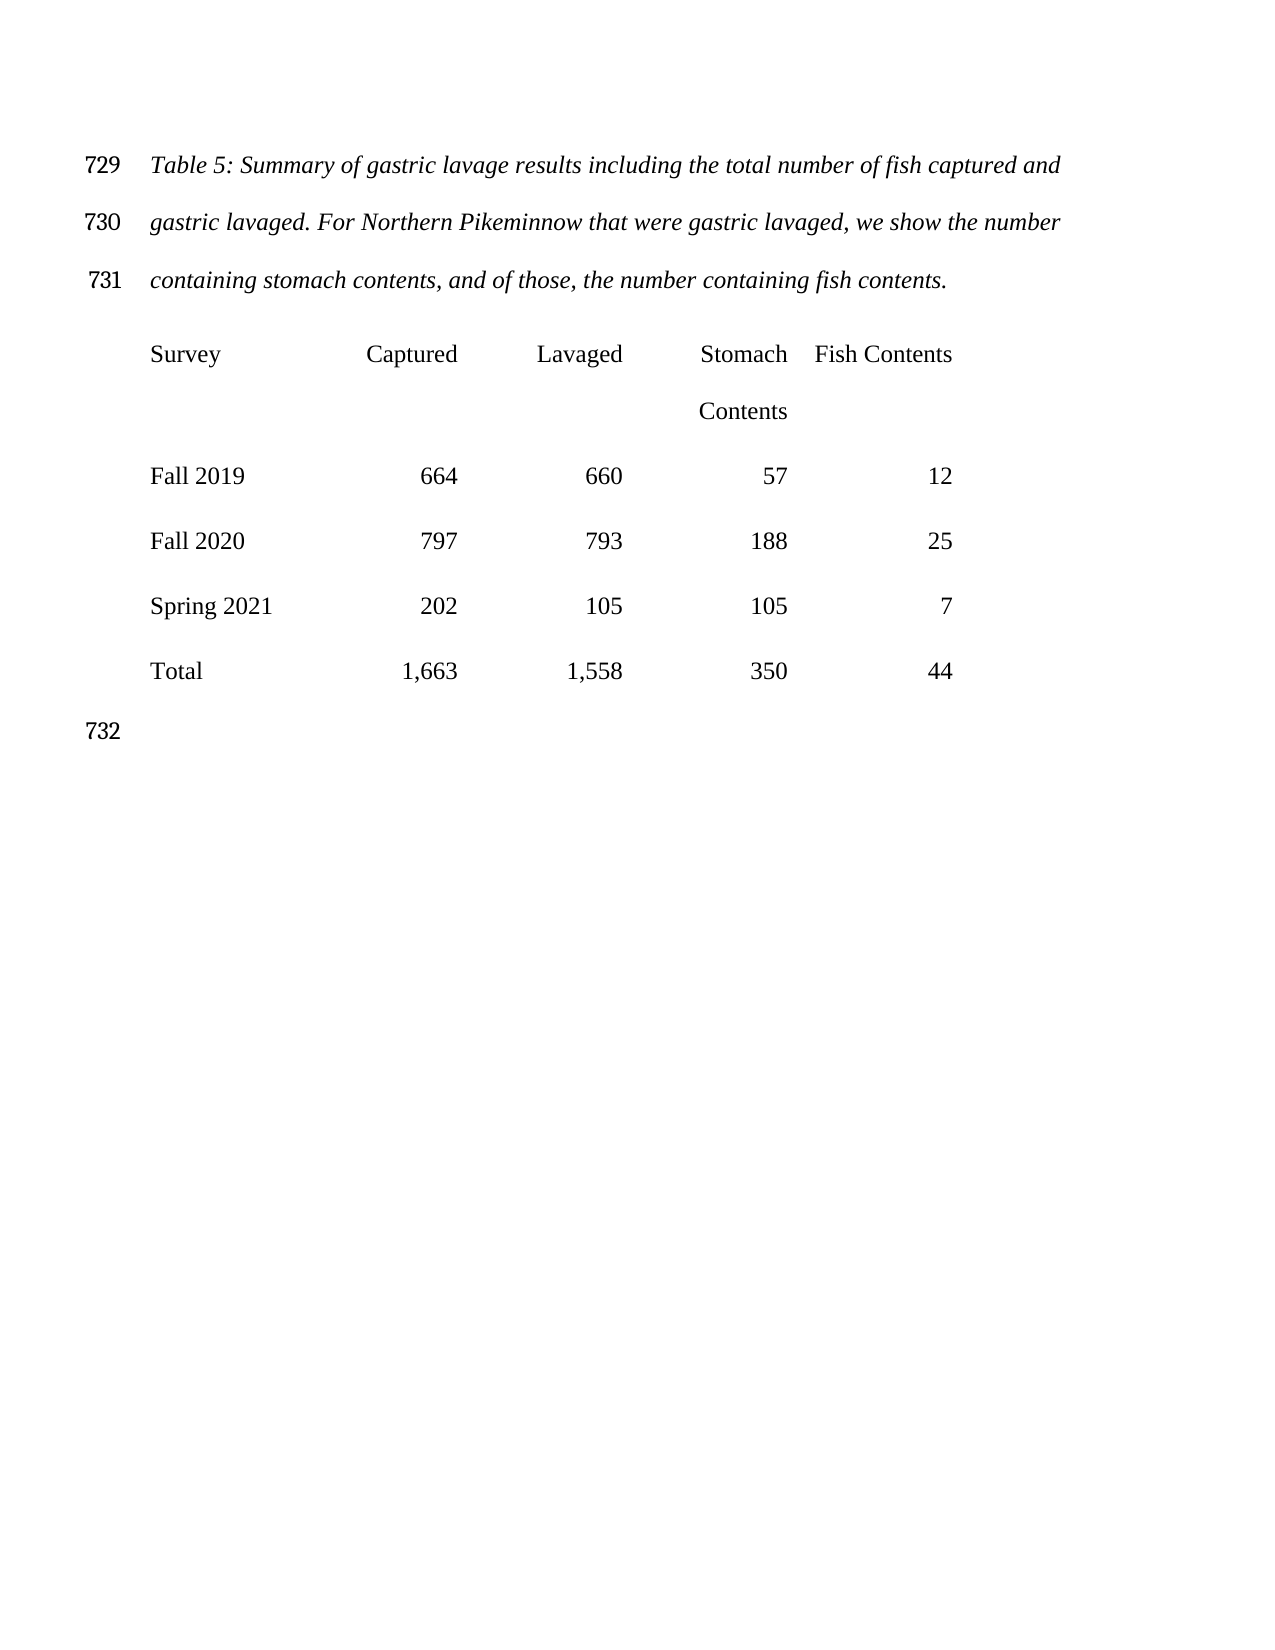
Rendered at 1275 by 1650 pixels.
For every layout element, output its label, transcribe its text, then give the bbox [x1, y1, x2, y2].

table_cell 660 [469, 458, 634, 522]
table_cell 25 [799, 522, 964, 587]
table_cell 664 [304, 458, 469, 522]
table_cell 105 [469, 587, 634, 652]
table_cell 12 [799, 458, 964, 522]
table_header Lavaged [469, 335, 634, 457]
table_header Captured [304, 335, 469, 457]
table_cell 44 [799, 652, 964, 717]
table_cell 793 [469, 522, 634, 587]
table_cell Total [139, 652, 304, 717]
table_cell 350 [634, 652, 799, 717]
table_cell 105 [634, 587, 799, 652]
table_header Fish Contents [799, 335, 964, 457]
table_cell 188 [634, 522, 799, 587]
text Table 5: Summary of gastric lavage results including the total number of fish captured and gastric lavaged. For Northern Pikeminnow that were gastric lavaged, we show the number containing stomach contents, and of those, the number containing fish contents. [150, 150, 1125, 294]
table_header Stomach Contents [634, 335, 799, 457]
table_cell 57 [634, 458, 799, 522]
table_cell Spring 2021 [139, 587, 304, 652]
table_cell Fall 2020 [139, 522, 304, 587]
table_cell 1,663 [304, 652, 469, 717]
table_cell 202 [304, 587, 469, 652]
table_cell 797 [304, 522, 469, 587]
table_cell 1,558 [469, 652, 634, 717]
table_cell 7 [799, 587, 964, 652]
table_cell Fall 2019 [139, 458, 304, 522]
table_header Survey [139, 335, 304, 457]
